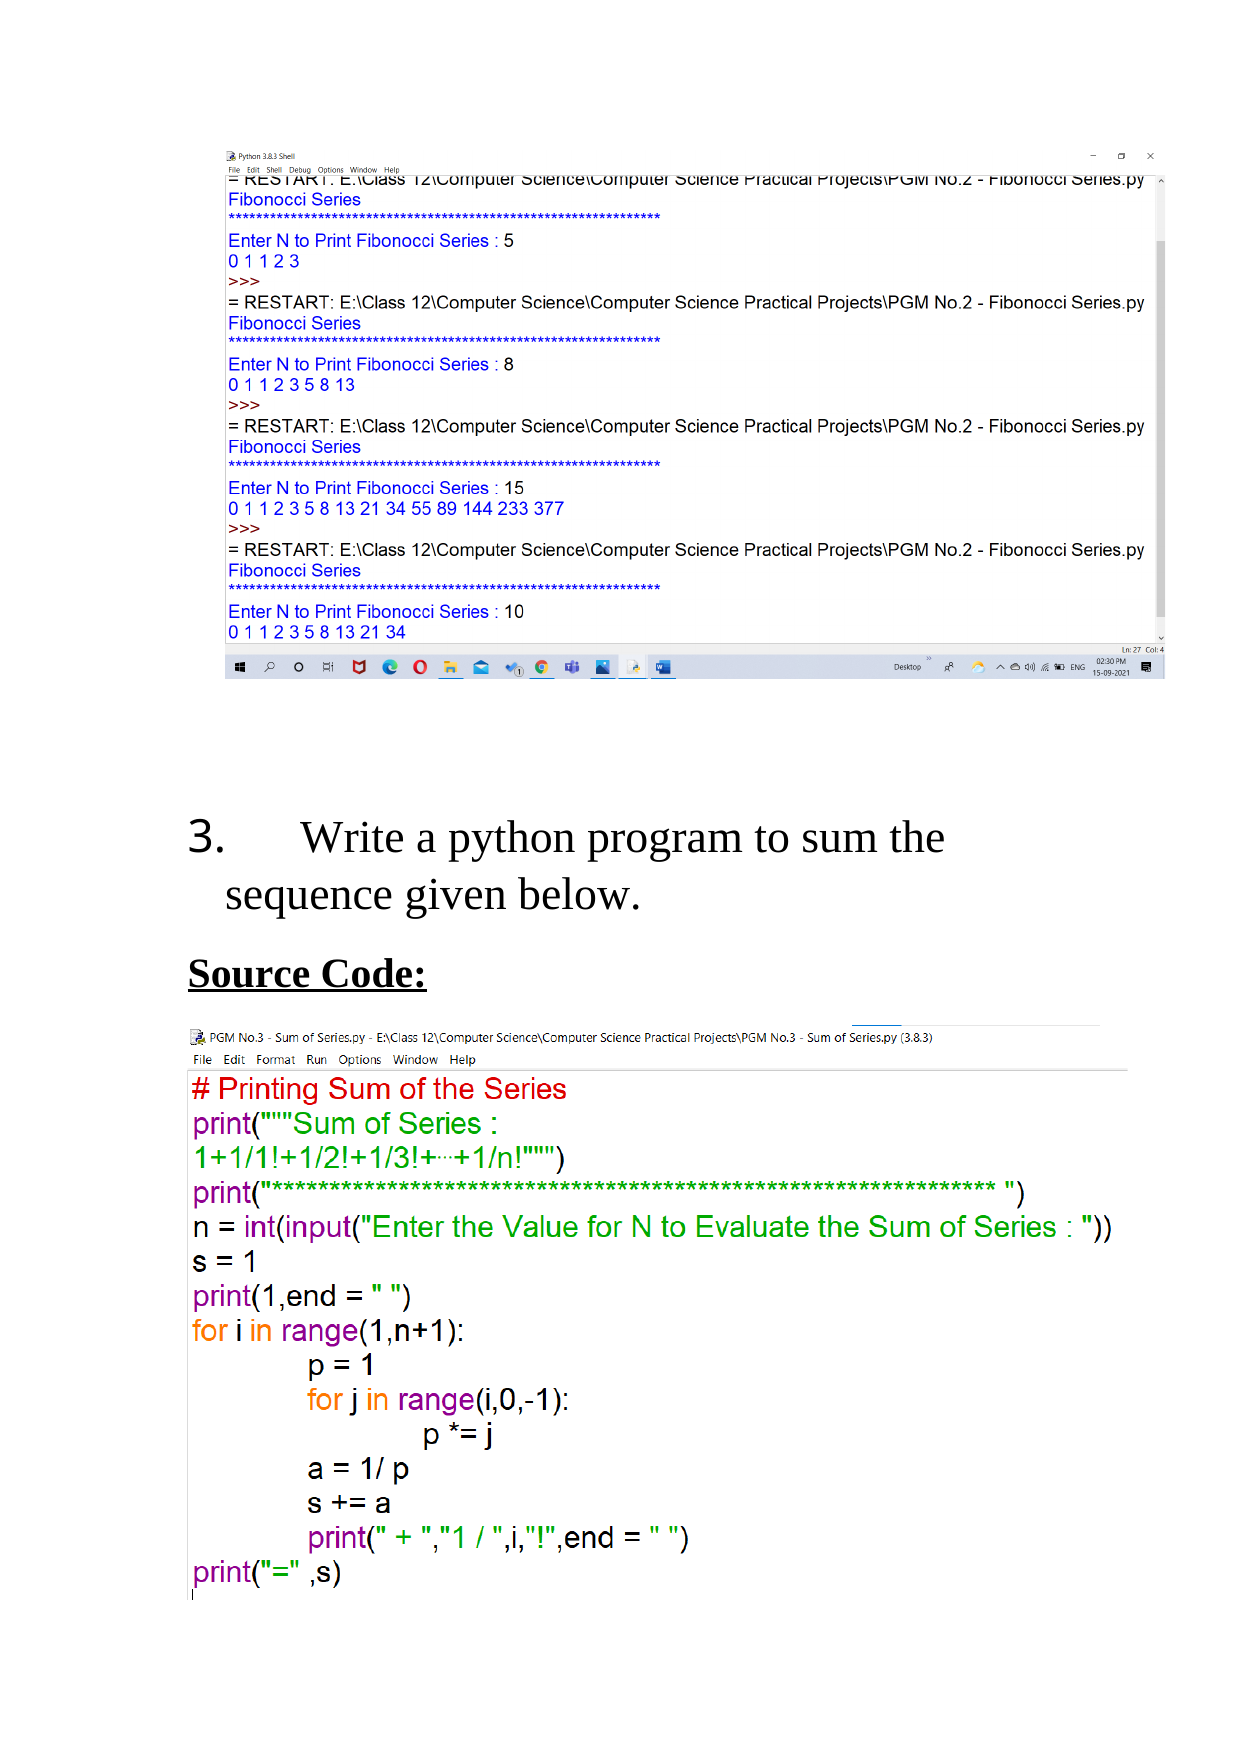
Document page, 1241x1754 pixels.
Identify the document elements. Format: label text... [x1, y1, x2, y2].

picture [187, 1025, 1128, 1600]
list Write a python program to sum the sequence given below. [187, 804, 1090, 919]
picture [225, 150, 1166, 679]
text Source Code: [187, 948, 1090, 996]
